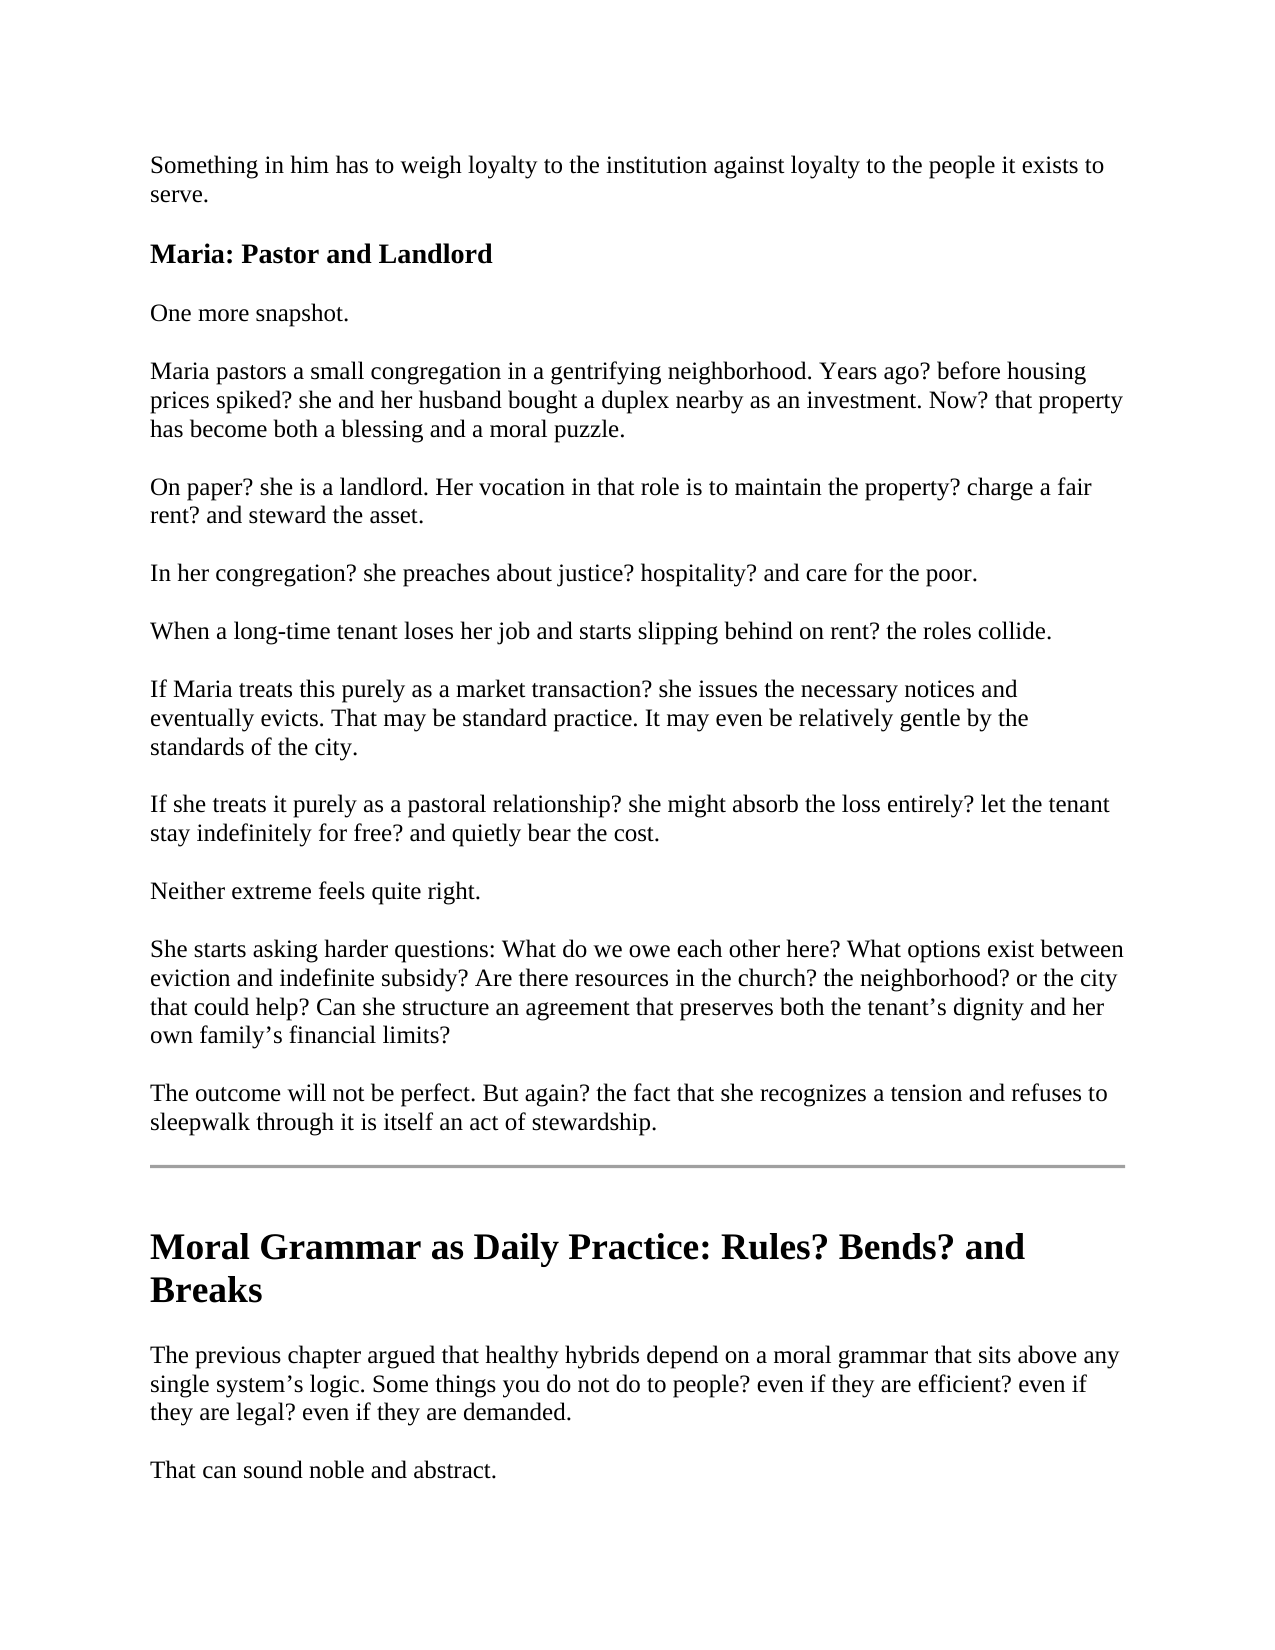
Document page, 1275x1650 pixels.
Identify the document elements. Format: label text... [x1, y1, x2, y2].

text If Maria treats this purely as a market transaction? she issues the necessary notices and eventually evicts. That may be standard practice. It may even be relatively gentle by the standards of the city. [150, 674, 1125, 760]
text In her congregation? she preaches about justice? hospitality? and care for the poor. [150, 558, 1125, 587]
text That can sound noble and abstract. [150, 1455, 1125, 1484]
text The outcome will not be perfect. But again? the fact that she recognizes a tension and refuses to sleepwalk through it is itself an act of stewardship. [150, 1078, 1125, 1136]
text If she treats it purely as a pastoral relationship? she might absorb the loss entirely? let the tenant stay indefinitely for free? and quietly bear the cost. [150, 789, 1125, 847]
text Neither extreme feels quite right. [150, 876, 1125, 905]
text On paper? she is a landlord. Her vocation in that role is to maintain the property? charge a fair rent? and steward the asset. [150, 472, 1125, 529]
text She starts asking harder questions: What do we owe each other here? What options exist between eviction and indefinite subsidy? Are there resources in the church? the neighborhood? or the city that could help? Can she structure an agreement that preserves both the tenant’s dignity and her own family’s financial limits? [150, 934, 1125, 1049]
text Moral Grammar as Daily Practice: Rules? Bends? and Breaks [150, 1224, 1125, 1311]
text Maria: Pastor and Landlord [150, 237, 1125, 269]
text The previous chapter argued that healthy hybrids depend on a moral grammar that sits above any single system’s logic. Some things you do not do to people? even if they are efficient? even if they are legal? even if they are demanded. [150, 1340, 1125, 1426]
text Something in him has to weigh loyalty to the institution against loyalty to the people it exists to serve. [150, 150, 1125, 207]
text One more snapshot. [150, 298, 1125, 327]
text Maria pastors a small congregation in a gentrifying neighborhood. Years ago? before housing prices spiked? she and her husband bought a duplex nearby as an investment. Now? that property has become both a blessing and a moral puzzle. [150, 356, 1125, 442]
text When a long-time tenant loses her job and starts slipping behind on rent? the roles collide. [150, 616, 1125, 645]
